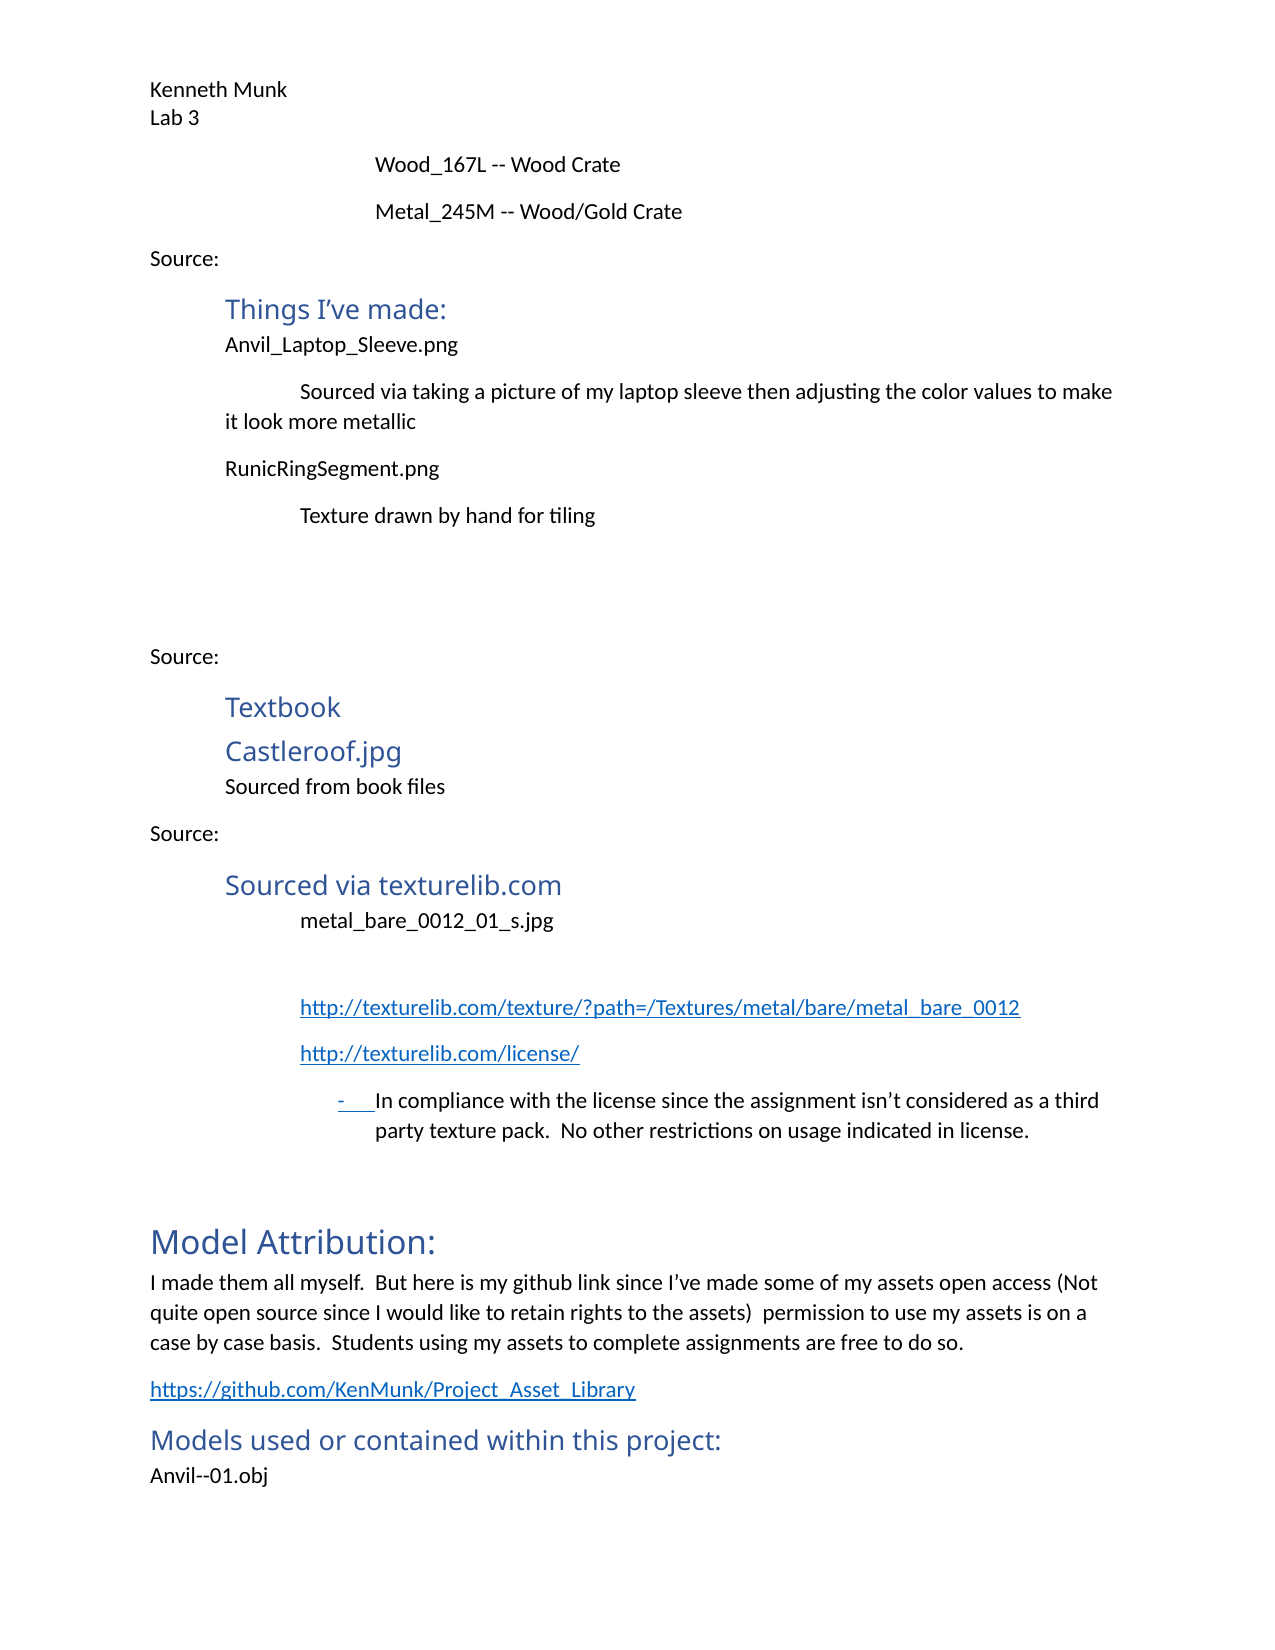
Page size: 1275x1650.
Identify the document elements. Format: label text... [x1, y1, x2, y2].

text Source: [150, 244, 1125, 272]
text https://github.com/KenMunk/Project_Asset_Library [150, 1375, 1125, 1403]
subtitle Models used or contained within this project: [150, 1422, 1125, 1459]
text Source: [150, 642, 1125, 670]
list In compliance with the license since the assignment isn’t considered as a third party texture pack. No other restrictions on usage indicated in license. [337, 1086, 1125, 1145]
text metal_bare_0012_01_s.jpg [300, 906, 1125, 934]
text Wood_167L -- Wood Crate [150, 150, 1125, 178]
text Sourced from book files [225, 772, 1125, 801]
subtitle Things I’ve made: [150, 291, 1125, 327]
subtitle Textbook [150, 689, 1125, 726]
text Sourced via taking a picture of my laptop sleeve then adjusting the color values to make it look more metallic [225, 377, 1125, 436]
text http://texturelib.com/license/ [300, 1039, 1125, 1068]
text Metal_245M -- Wood/Gold Crate [150, 197, 1125, 225]
text Anvil_Laptop_Sleeve.png [150, 330, 1125, 358]
text RunicRingSegment.png [225, 454, 1125, 482]
text Texture drawn by hand for tiling [225, 501, 1125, 529]
subtitle Model Attribution: [150, 1219, 1125, 1264]
subtitle Castleroof.jpg [225, 733, 1125, 769]
text Anvil--01.obj [150, 1462, 1125, 1490]
text Source: [150, 819, 1125, 847]
text I made them all myself. But here is my github link since I’ve made some of my assets open access (Not quite open source since I would like to retain rights to the assets) permission to use my assets is on a case by case basis. Students using my assets to complete assignments are free to do so. [150, 1268, 1125, 1356]
subtitle Sourced via texturelib.com [225, 866, 1125, 903]
text http://texturelib.com/texture/?path=/Textures/metal/bare/metal_bare_0012 [300, 993, 1125, 1021]
